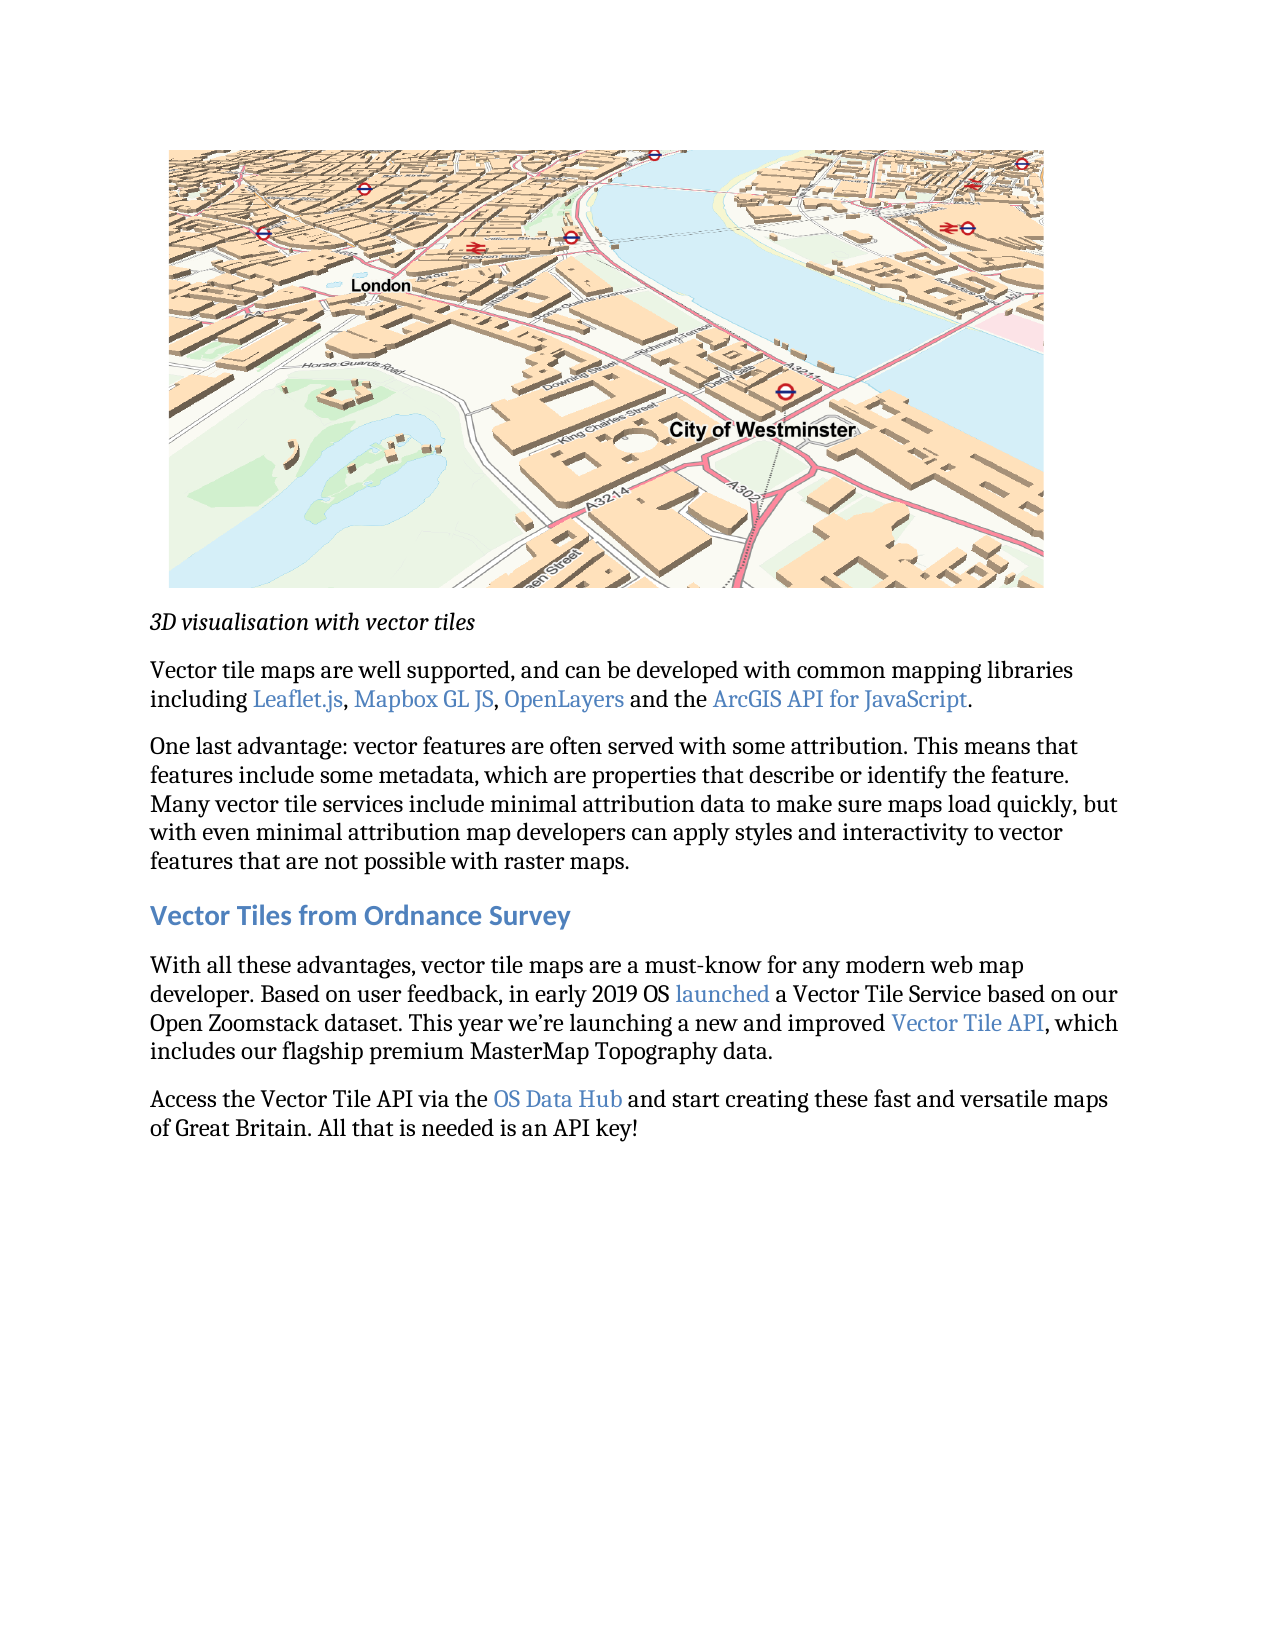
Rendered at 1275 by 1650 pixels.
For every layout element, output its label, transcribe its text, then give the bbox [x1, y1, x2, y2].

text With all these advantages, vector tile maps are a must-know for any modern web map developer. Based on user feedback, in early 2019 OS launched a Vector Tile Service based on our Open Zoomstack dataset. This year we’re launching a new and improved Vector Tile API, which includes our flagship premium MasterMap Topography data. [150, 951, 1125, 1066]
text Vector tile maps are well supported, and can be developed with common mapping libraries including Leaflet.js, Mapbox GL JS, OpenLayers and the ArcGIS API for JavaScript. [150, 656, 1125, 713]
text One last advantage: vector features are often served with some attribution. This means that features include some metadata, which are properties that describe or identify the feature. Many vector tile services include minimal attribution data to make sure maps load quickly, but with even minimal attribution map developers can apply styles and interactivity to vector features that are not possible with raster maps. [150, 732, 1125, 876]
text Access the Vector Tile API via the OS Data Hub and start creating these fast and versatile maps of Great Britain. All that is needed is an API key! [150, 1085, 1125, 1142]
picture [168, 150, 1044, 588]
text 3D visualisation with vector tiles [150, 608, 1125, 637]
subtitle Vector Tiles from Ordnance Survey [150, 897, 1125, 932]
